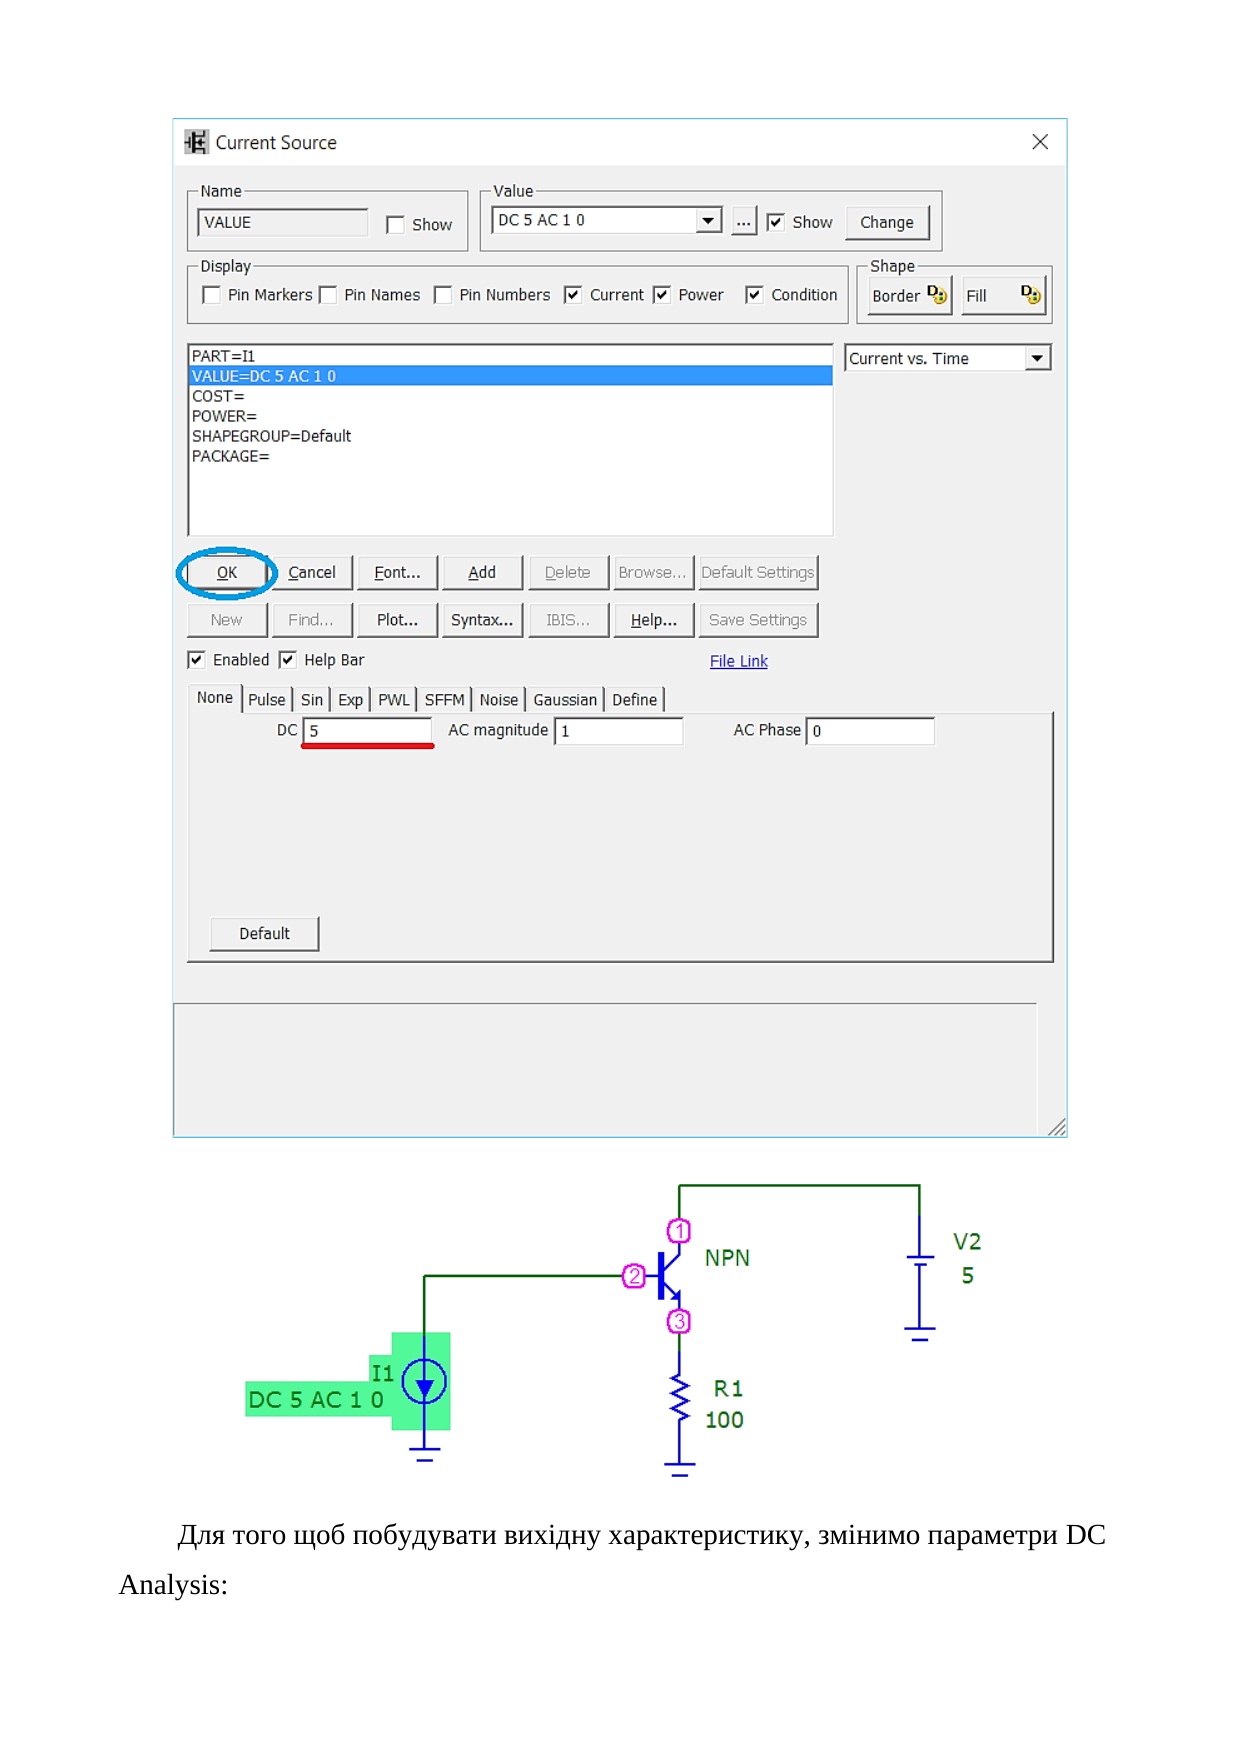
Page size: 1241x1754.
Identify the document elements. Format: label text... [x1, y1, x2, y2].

picture [238, 1168, 1002, 1487]
picture [172, 118, 1068, 1138]
text Для того щоб побудувати вихідну характеристику, змінимо параметри DC Analysis: [118, 1517, 1122, 1601]
